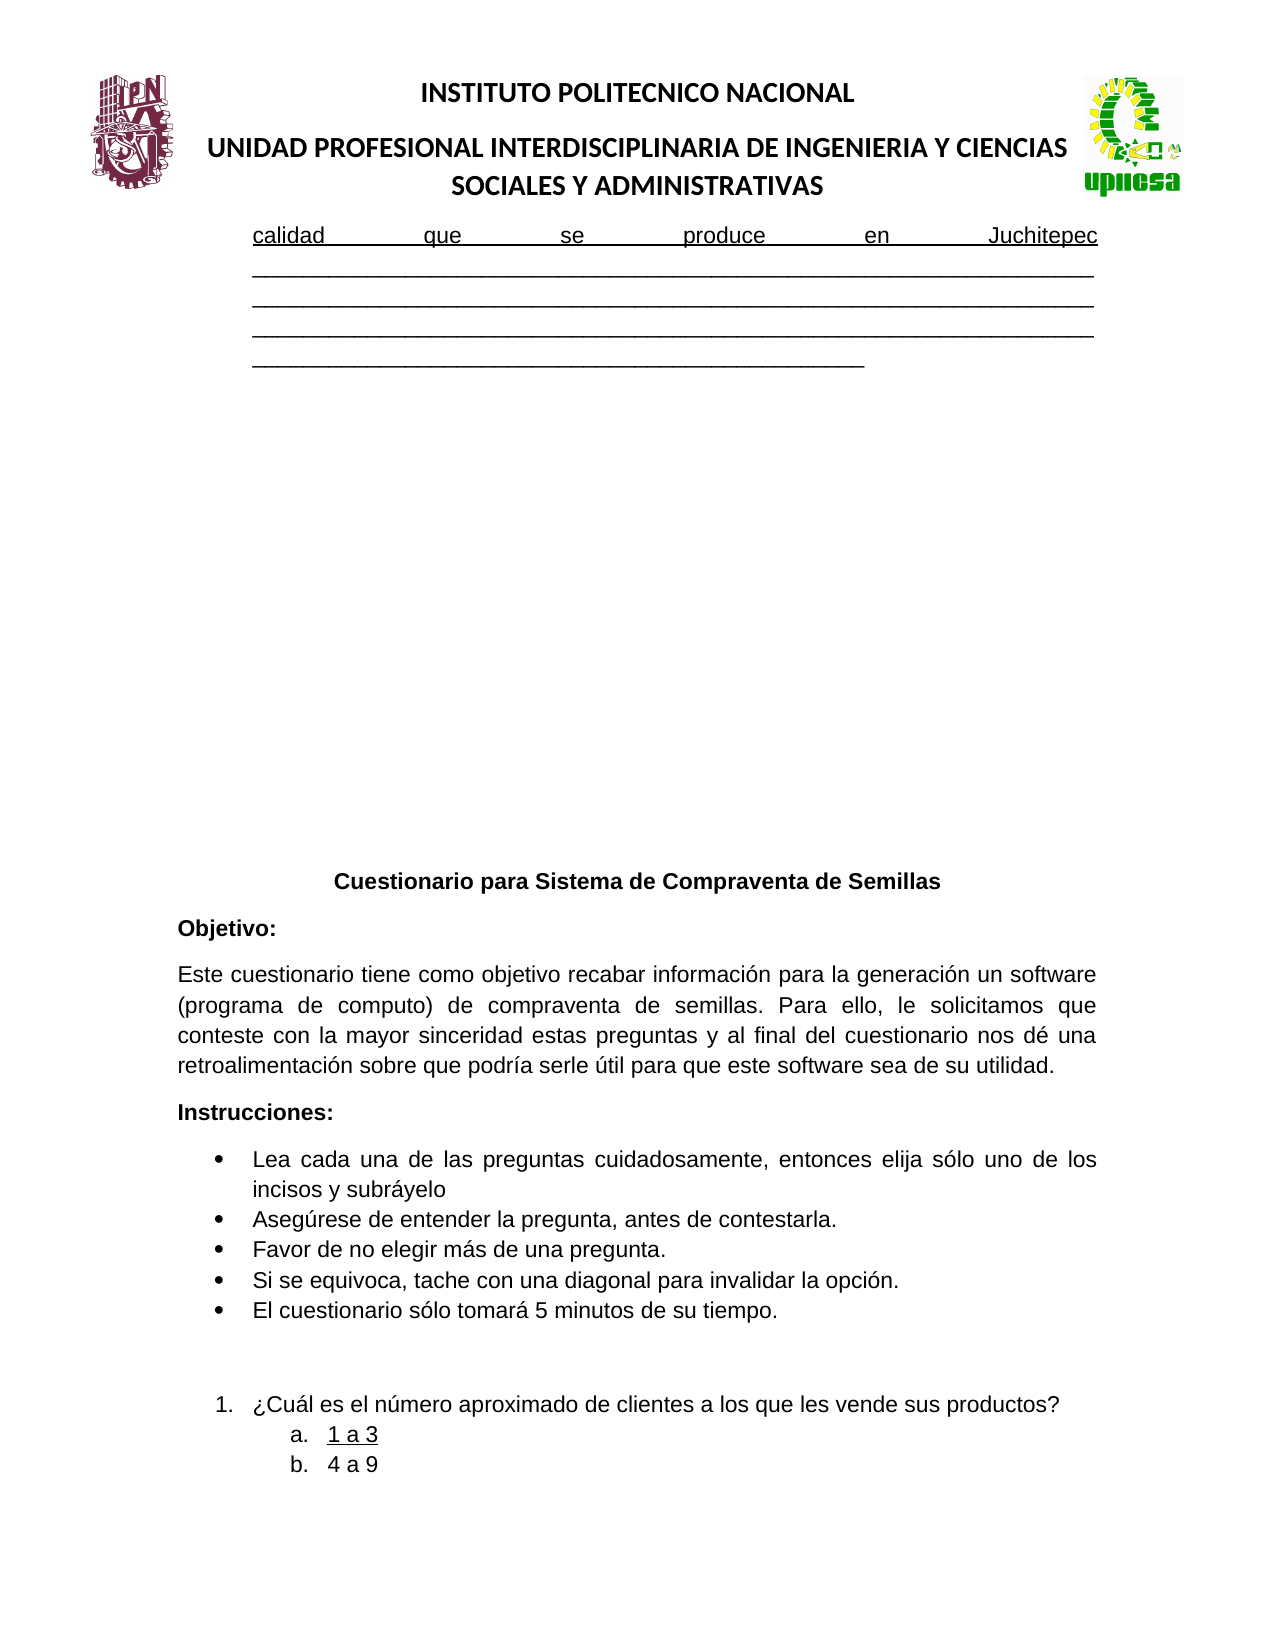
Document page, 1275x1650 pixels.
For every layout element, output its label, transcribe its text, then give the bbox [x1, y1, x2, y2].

picture [90, 75, 174, 189]
list Favor de no elegir más de una pregunta. [215, 1236, 1098, 1263]
list Si se equivoca, tache con una diagonal para invalidar la opción. [215, 1267, 1098, 1293]
picture [1082, 75, 1183, 199]
list El cuestionario sólo tomará 5 minutos de su tiempo. [215, 1297, 1098, 1323]
text Objetivo: [177, 914, 1098, 941]
text Instrucciones: [177, 1099, 1098, 1125]
list ¿Cuál es el número aproximado de clientes a los que les vende sus productos? [215, 1391, 1098, 1417]
list 1 a 3 [290, 1421, 1098, 1447]
list Lea cada una de las preguntas cuidadosamente, entonces elija sólo uno de los incisos y subráyelo [215, 1146, 1098, 1202]
text Este cuestionario tiene como objetivo recabar información para la generación un software (programa de computo) de compraventa de semillas. Para ello, le solicitamos que conteste con la mayor sinceridad estas preguntas y al final del cuestionario nos dé una retroalimentación sobre que podría serle útil para que este software sea de su utilidad. [177, 961, 1098, 1078]
list 4 a 9 [290, 1451, 1098, 1477]
text Cuestionario para Sistema de Compraventa de Semillas [177, 868, 1098, 894]
list Asegúrese de entender la pregunta, antes de contestarla. [215, 1206, 1098, 1233]
